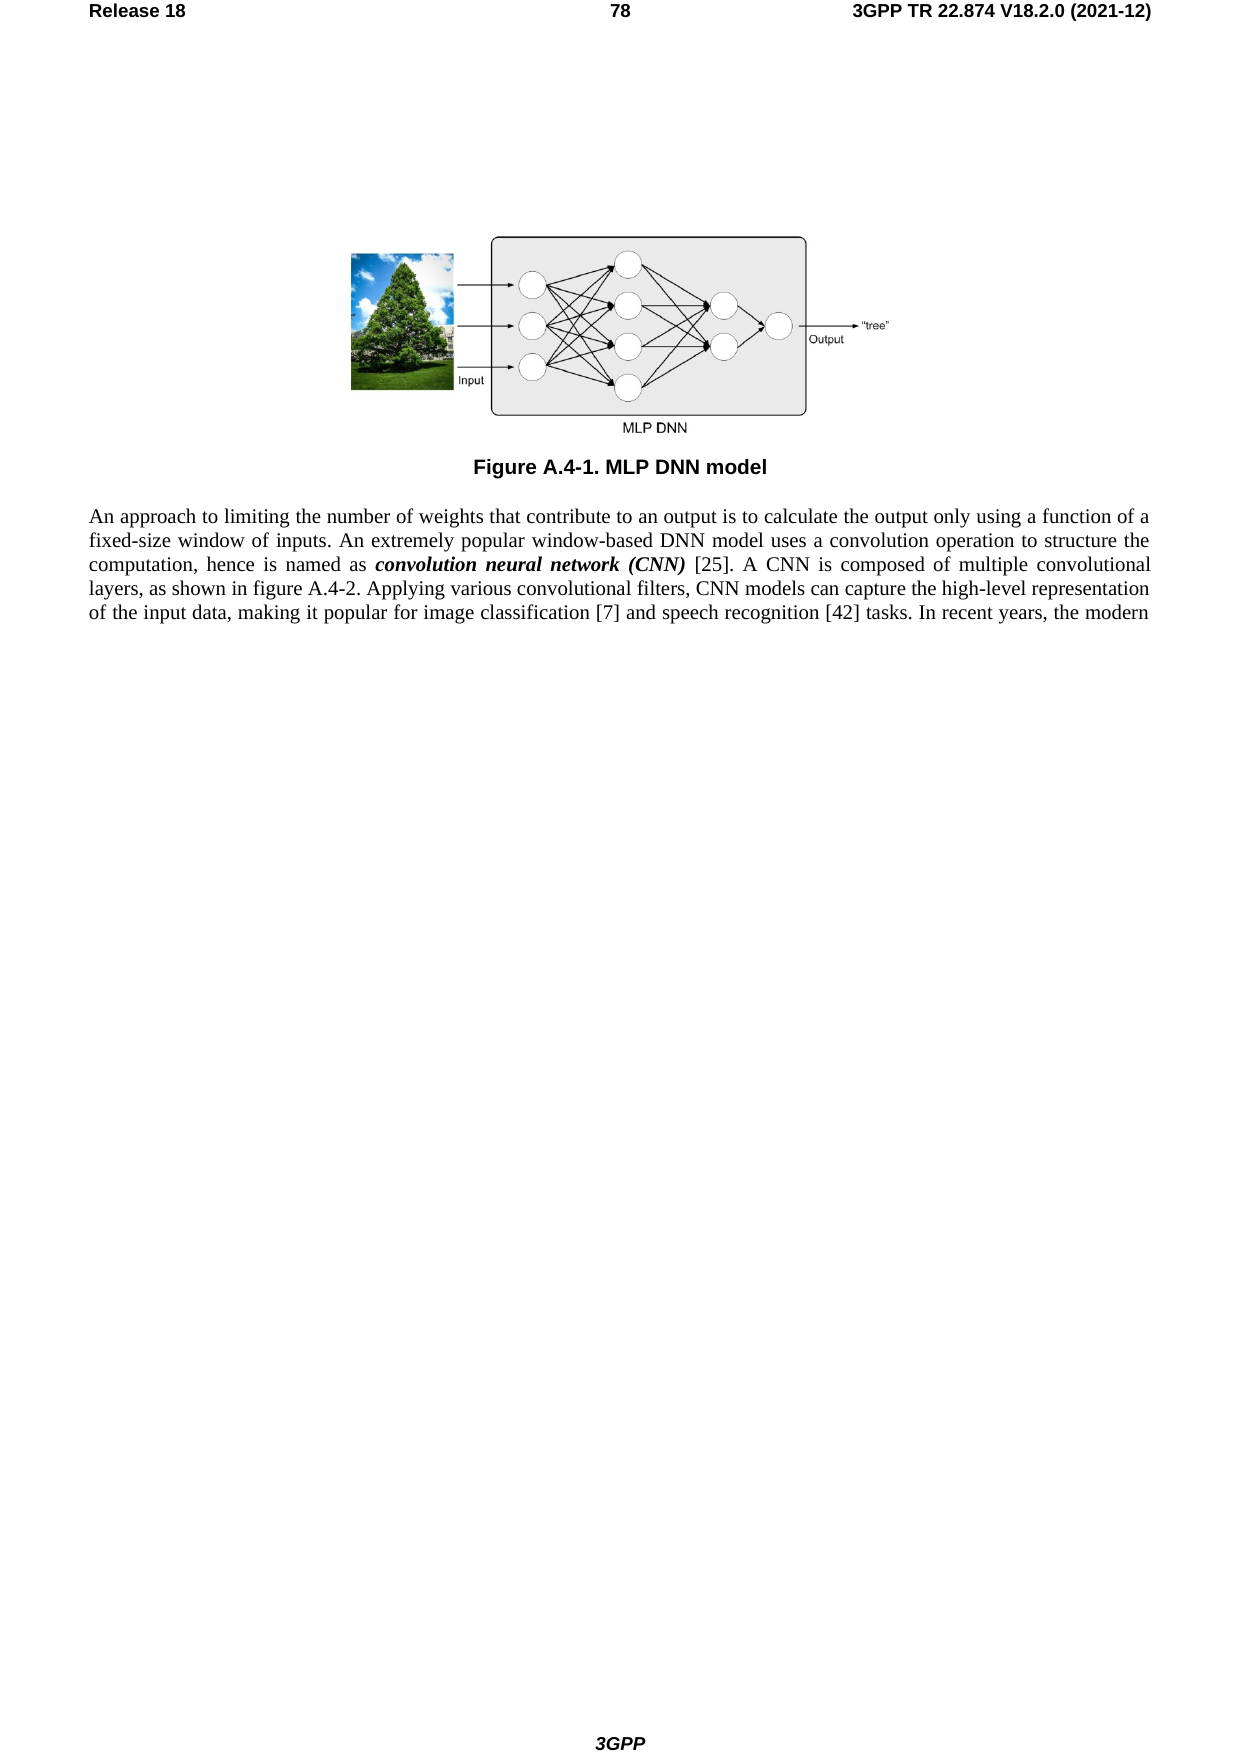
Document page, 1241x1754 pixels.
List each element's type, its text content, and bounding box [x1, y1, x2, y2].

picture [351, 236, 889, 437]
text Figure A.4-1. MLP DNN model [89, 455, 1152, 479]
text An approach to limiting the number of weights that contribute to an output is to calculate the output only using a function of a fixed-size window of inputs. An extremely popular window-based DNN model uses a convolution operation to structure the computation, hence is named as convolution neural network (CNN) [25]. A CNN is composed of multiple convolutional layers, as shown in figure A.4-2. Applying various convolutional filters, CNN models can capture the high-level representation of the input data, making it popular for image classification [7] and speech recognition [42] tasks. In recent years, the modern CNN models have dramatically improved the performance of image classification tasks (e.g., AlexNet [7], VGG network [8], GoogleNet [9], ResNet [18], MobileNet [19]), as shown in figure A.4-3 [25]. [89, 504, 1152, 624]
